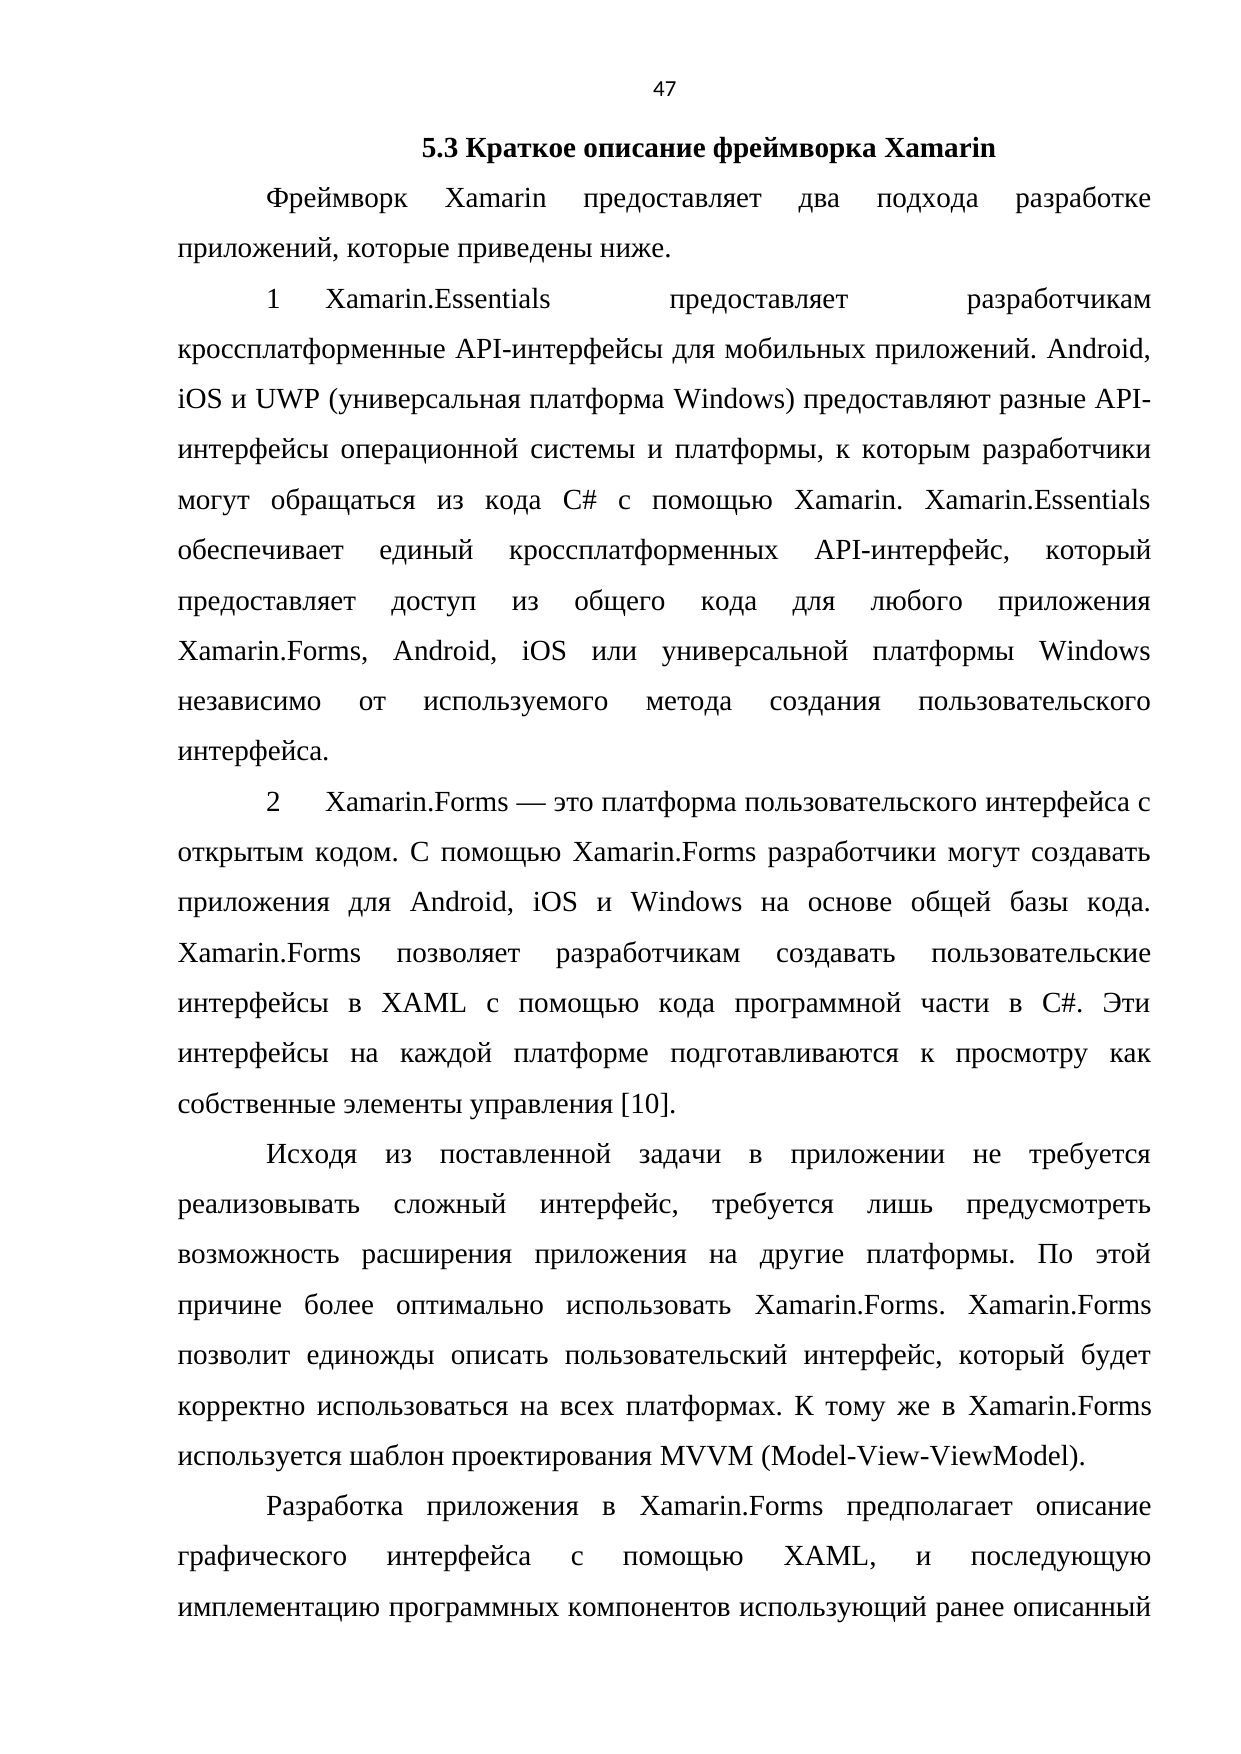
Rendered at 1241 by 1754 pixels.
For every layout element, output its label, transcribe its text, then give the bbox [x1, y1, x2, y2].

list Xamarin.Forms — это платформа пользовательского интерфейса с открытым кодом. С помощью Xamarin.Forms разработчики могут создавать приложения для Android, iOS и Windows на основе общей базы кода. Xamarin.Forms позволяет разработчикам создавать пользовательские интерфейсы в XAML с помощью кода программной части в C#. Эти интерфейсы на каждой платформе подготавливаются к просмотру как собственные элементы управления [10]. [177, 784, 1152, 1119]
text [177, 1488, 1152, 1622]
text Фреймворк Xamarin предоставляет два подхода разработке приложений, которые приведены ниже. [177, 180, 1152, 264]
list Xamarin.Essentials предоставляет разработчикам кроссплатформенные API-интерфейсы для мобильных приложений. Android, iOS и UWP (универсальная платформа Windows) предоставляют разные API-интерфейсы операционной системы и платформы, к которым разработчики могут обращаться из кода C# с помощью Xamarin. Xamarin.Essentials обеспечивает единый кроссплатформенных API-интерфейс, который предоставляет доступ из общего кода для любого приложения Xamarin.Forms, Android, iOS или универсальной платформы Windows независимо от используемого метода создания пользовательского интерфейса. [177, 281, 1152, 767]
list Исходя из поставленной задачи в приложении не требуется реализовывать сложный интерфейс, требуется лишь предусмотреть возможность расширения приложения на другие платформы. По этой причине более оптимально использовать Xamarin.Forms. Xamarin.Forms позволит единожды описать пользовательский интерфейс, который будет корректно использоваться на всех платформах. К тому же в Xamarin.Forms используется шаблон проектирования MVVM (Model-View-ViewModel). [177, 1136, 1152, 1471]
subtitle 5.3 Краткое описание фреймворка Xamarin [177, 130, 1152, 163]
